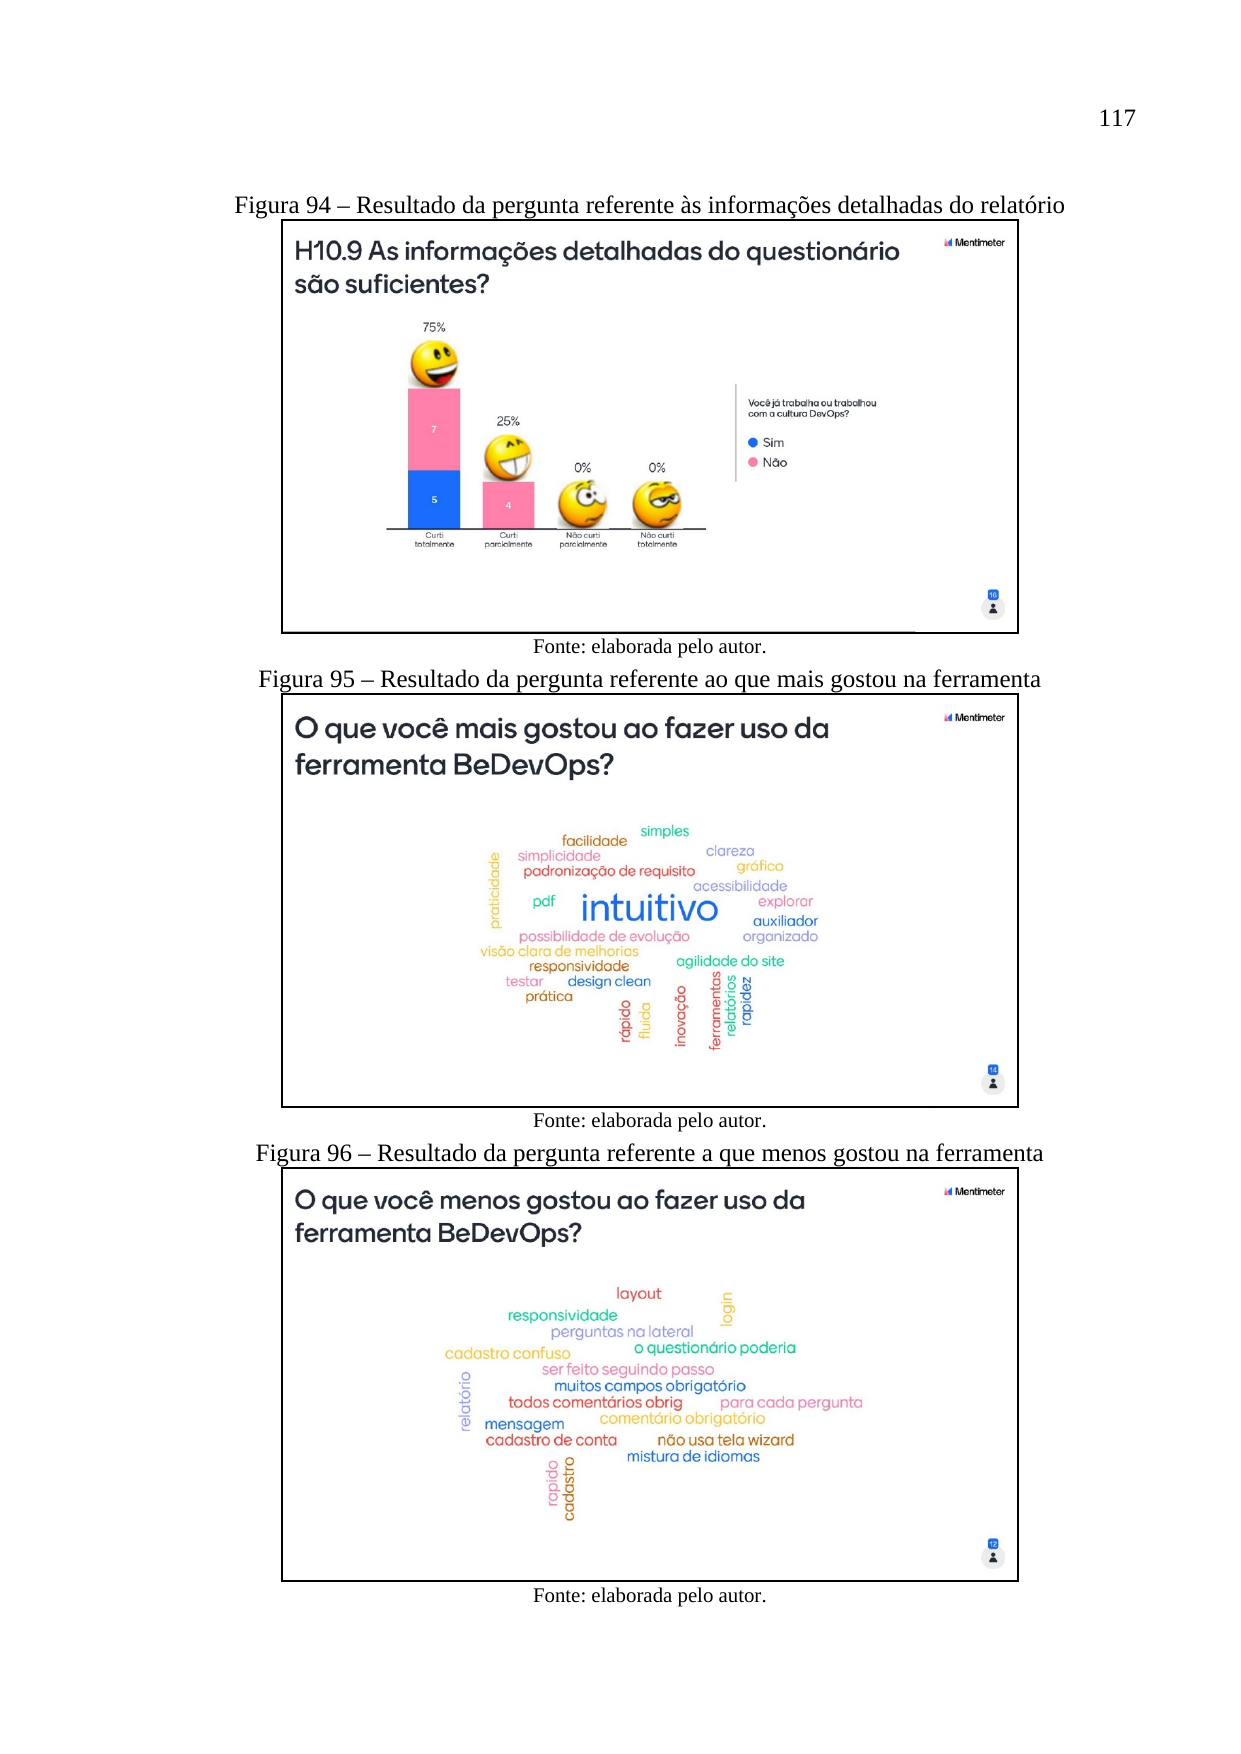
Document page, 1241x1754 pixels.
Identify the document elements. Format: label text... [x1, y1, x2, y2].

text Fonte: elaborada pelo autor. [177, 1582, 1122, 1607]
text Figura 95 – Resultado da pergunta referente ao que mais gostou na ferramenta [177, 664, 1122, 693]
picture [283, 1169, 1017, 1580]
text Fonte: elaborada pelo autor. [177, 1108, 1122, 1132]
text Figura 94 – Resultado da pergunta referente às informações detalhadas do relatório [177, 190, 1122, 219]
picture [283, 695, 1017, 1106]
text Figura 96 – Resultado da pergunta referente a que menos gostou na ferramenta [177, 1138, 1122, 1167]
text Fonte: elaborada pelo autor. [177, 634, 1122, 658]
picture [283, 221, 1017, 632]
